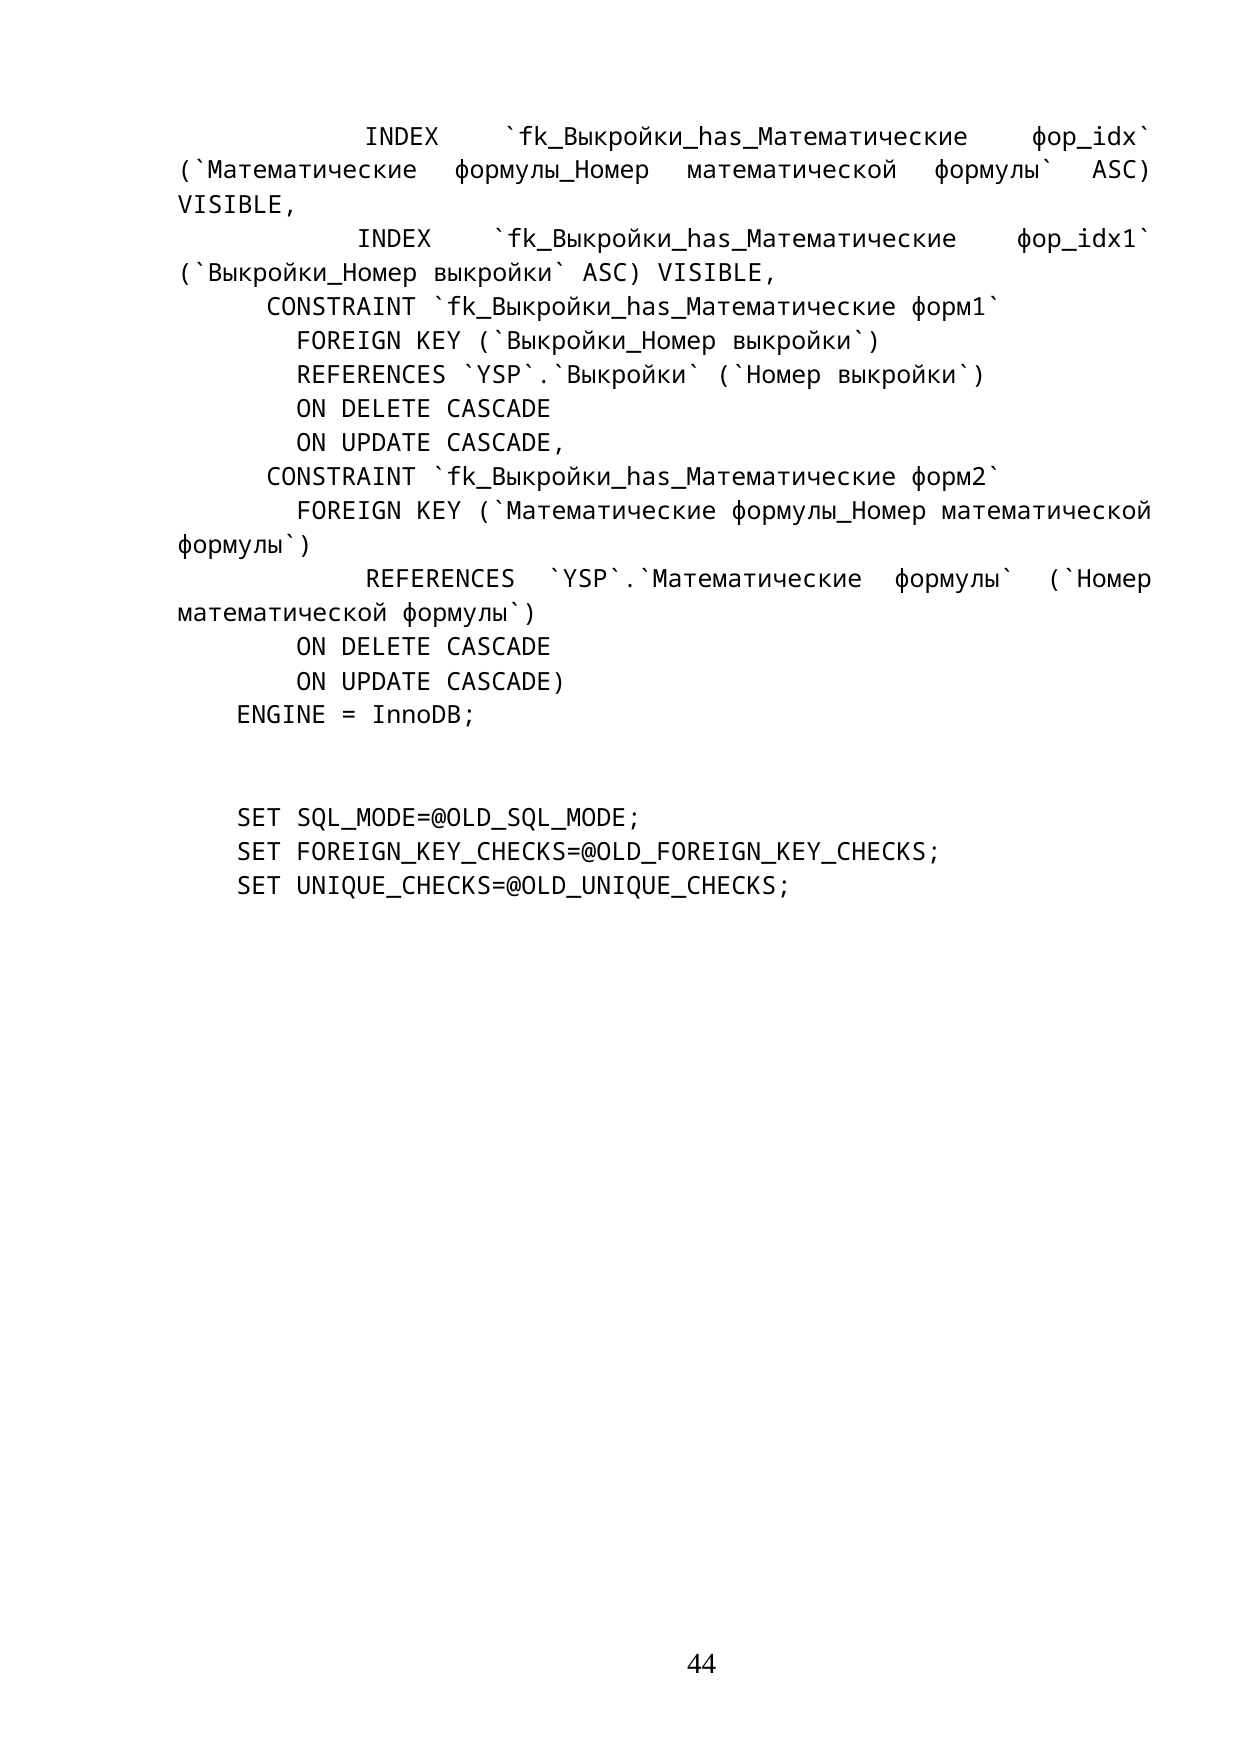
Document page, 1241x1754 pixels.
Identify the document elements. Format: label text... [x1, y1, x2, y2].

text SET SQL_MODE=@OLD_SQL_MODE; [177, 799, 1152, 833]
text ON UPDATE CASCADE) [177, 663, 1152, 697]
text ON DELETE CASCADE [177, 391, 1152, 425]
text CONSTRAINT `fk_Выкройки_has_Математические форм2` [177, 459, 1152, 493]
text SET FOREIGN_KEY_CHECKS=@OLD_FOREIGN_KEY_CHECKS; [177, 833, 1152, 867]
text ON DELETE CASCADE [177, 629, 1152, 663]
text REFERENCES `YSP`.`Математические формулы` (`Номер математической формулы`) [177, 561, 1152, 629]
text INDEX `fk_Выкройки_has_Математические фор_idx1` (`Выкройки_Номер выкройки` ASC) VISIBLE, [177, 220, 1152, 288]
text FOREIGN KEY (`Математические формулы_Номер математической формулы`) [177, 493, 1152, 561]
text SET UNIQUE_CHECKS=@OLD_UNIQUE_CHECKS; [177, 867, 1152, 902]
text ON UPDATE CASCADE, [177, 425, 1152, 459]
text FOREIGN KEY (`Выкройки_Номер выкройки`) [177, 322, 1152, 357]
text ENGINE = InnoDB; [177, 697, 1152, 731]
text CONSTRAINT `fk_Выкройки_has_Математические форм1` [177, 288, 1152, 322]
text REFERENCES `YSP`.`Выкройки` (`Номер выкройки`) [177, 357, 1152, 391]
text INDEX `fk_Выкройки_has_Математические фор_idx` (`Математические формулы_Номер математической формулы` ASC) VISIBLE, [177, 118, 1152, 220]
